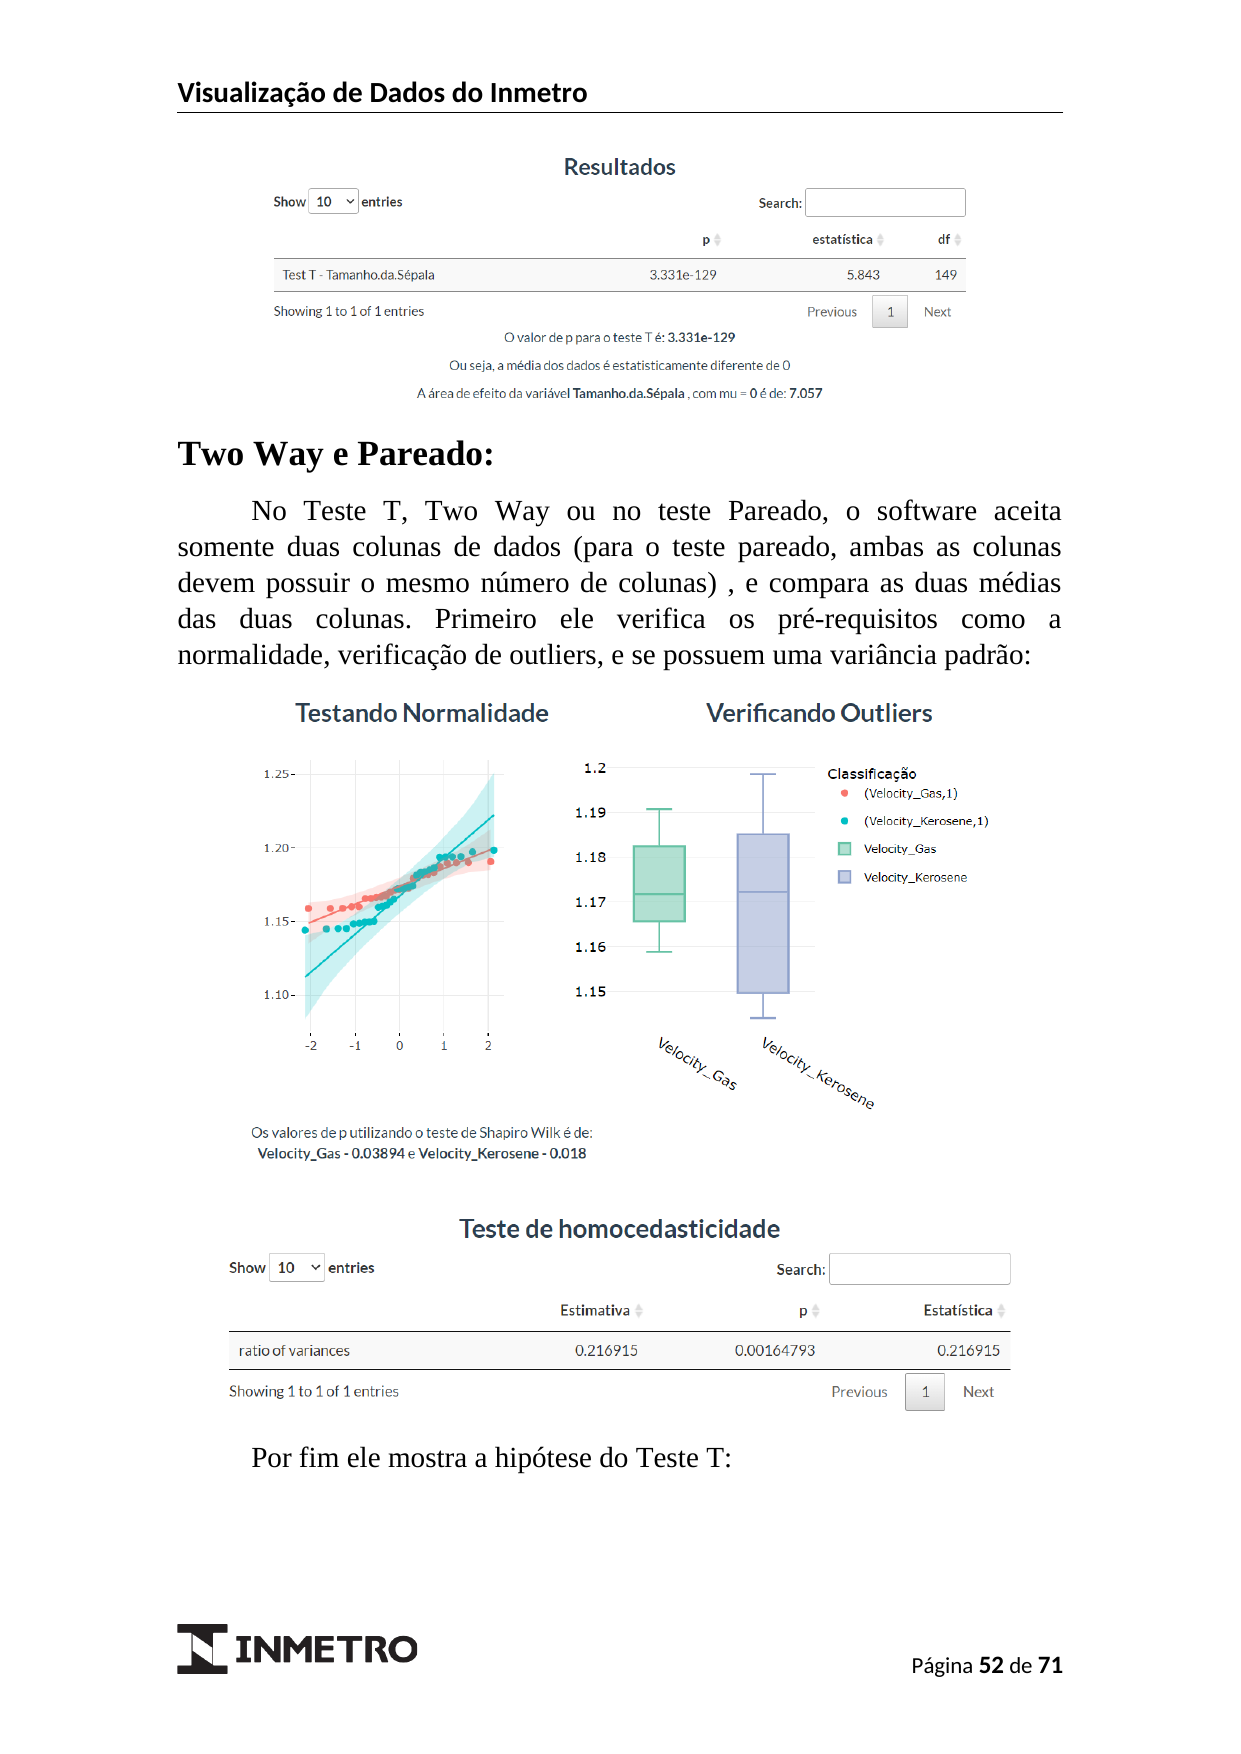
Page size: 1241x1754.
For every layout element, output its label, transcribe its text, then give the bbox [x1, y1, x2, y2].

picture [177, 1624, 418, 1674]
text Two Way e Pareado: [177, 432, 1063, 473]
text No Teste T, Two Way ou no teste Pareado, o software aceita somente duas colunas de dados (para o teste pareado, ambas as colunas devem possuir o mesmo número de colunas) , e compara as duas médias das duas colunas. Primeiro ele verifica os pré-requisitos como a normalidade, verificação de outliers, e se possuem uma variância padrão: [177, 493, 1063, 671]
picture [250, 690, 990, 1176]
picture [268, 147, 972, 413]
text Por fim ele mostra a hipótese do Teste T: [177, 1440, 1063, 1474]
picture [224, 1194, 1016, 1422]
